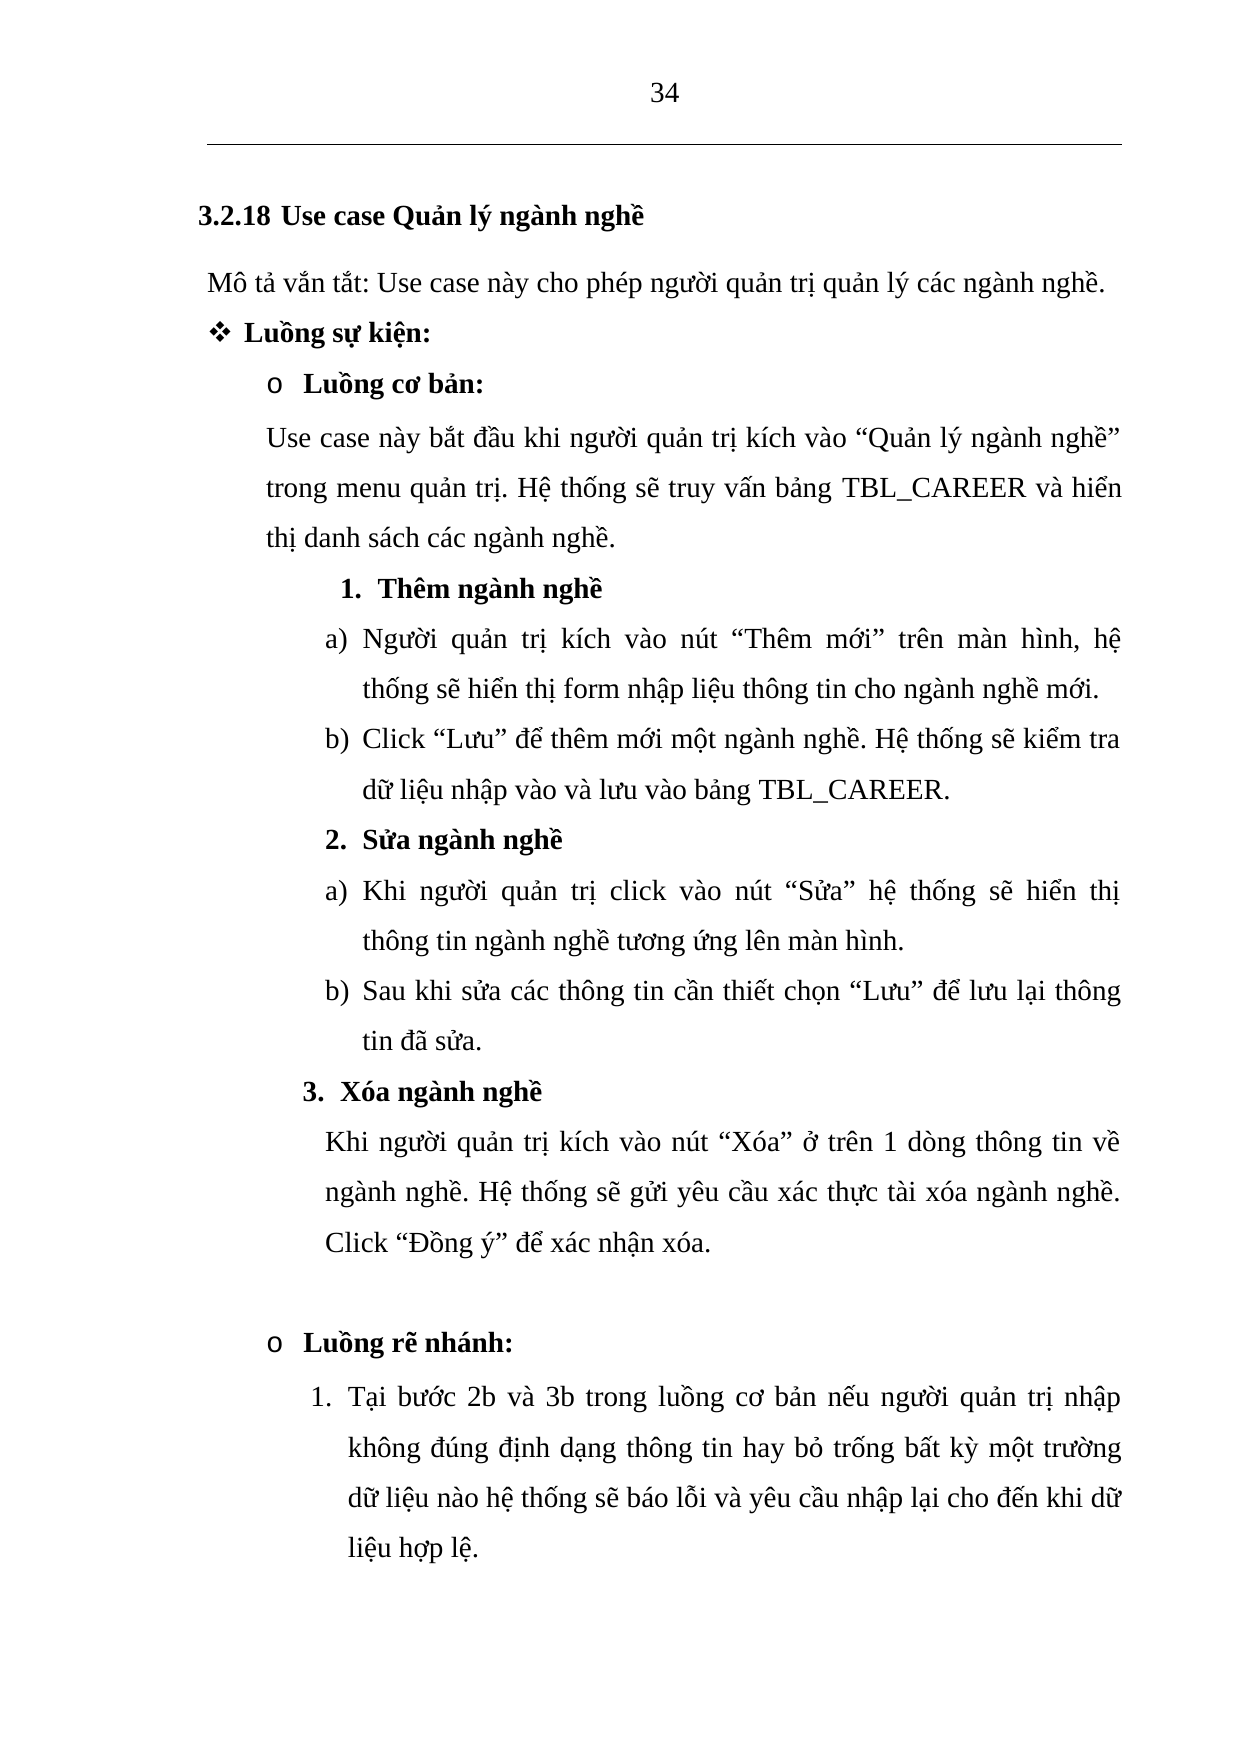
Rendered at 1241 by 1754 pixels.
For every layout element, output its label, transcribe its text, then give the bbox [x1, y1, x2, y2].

list Khi người quản trị kích vào nút “Xóa” ở trên 1 dòng thông tin về ngành nghề. Hệ thống sẽ gửi yêu cầu xác thực tài xóa ngành nghề. Click “Đồng ý” để xác nhận xóa. [325, 1124, 1122, 1258]
text Mô tả vắn tắt: Use case này cho phép người quản trị quản lý các ngành nghề. [207, 265, 1122, 298]
list Sau khi sửa các thông tin cần thiết chọn “Lưu” để lưu lại thông tin đã sửa. [325, 973, 1122, 1057]
list Luồng rẽ nhánh: [266, 1325, 1122, 1361]
list Tại bước 2b và 3b trong luồng cơ bản nếu người quản trị nhập không đúng định dạng thông tin hay bỏ trống bất kỳ một trường dữ liệu nào hệ thống sẽ báo lỗi và yêu cầu nhập lại cho đến khi dữ liệu hợp lệ. [310, 1379, 1122, 1564]
list Người quản trị kích vào nút “Thêm mới” trên màn hình, hệ thống sẽ hiển thị form nhập liệu thông tin cho ngành nghề mới. [325, 621, 1122, 705]
list Khi người quản trị click vào nút “Sửa” hệ thống sẽ hiển thị thông tin ngành nghề tương ứng lên màn hình. [325, 873, 1122, 956]
list Sửa ngành nghề [325, 822, 1122, 856]
list Luồng cơ bản: [266, 366, 1122, 402]
list Click “Lưu” để thêm mới một ngành nghề. Hệ thống sẽ kiểm tra dữ liệu nhập vào và lưu vào bảng TBL_CAREER. [325, 722, 1122, 806]
list Xóa ngành nghề [302, 1074, 1122, 1107]
list Use case Quản lý ngành nghề [198, 198, 1122, 232]
list Luồng sự kiện: [207, 315, 1122, 349]
list Thêm ngành nghề [340, 571, 1122, 604]
text Use case này bắt đầu khi người quản trị kích vào “Quản lý ngành nghề” trong menu quản trị. Hệ thống sẽ truy vấn bảng TBL_CAREER và hiển thị danh sách các ngành nghề. [266, 420, 1122, 554]
